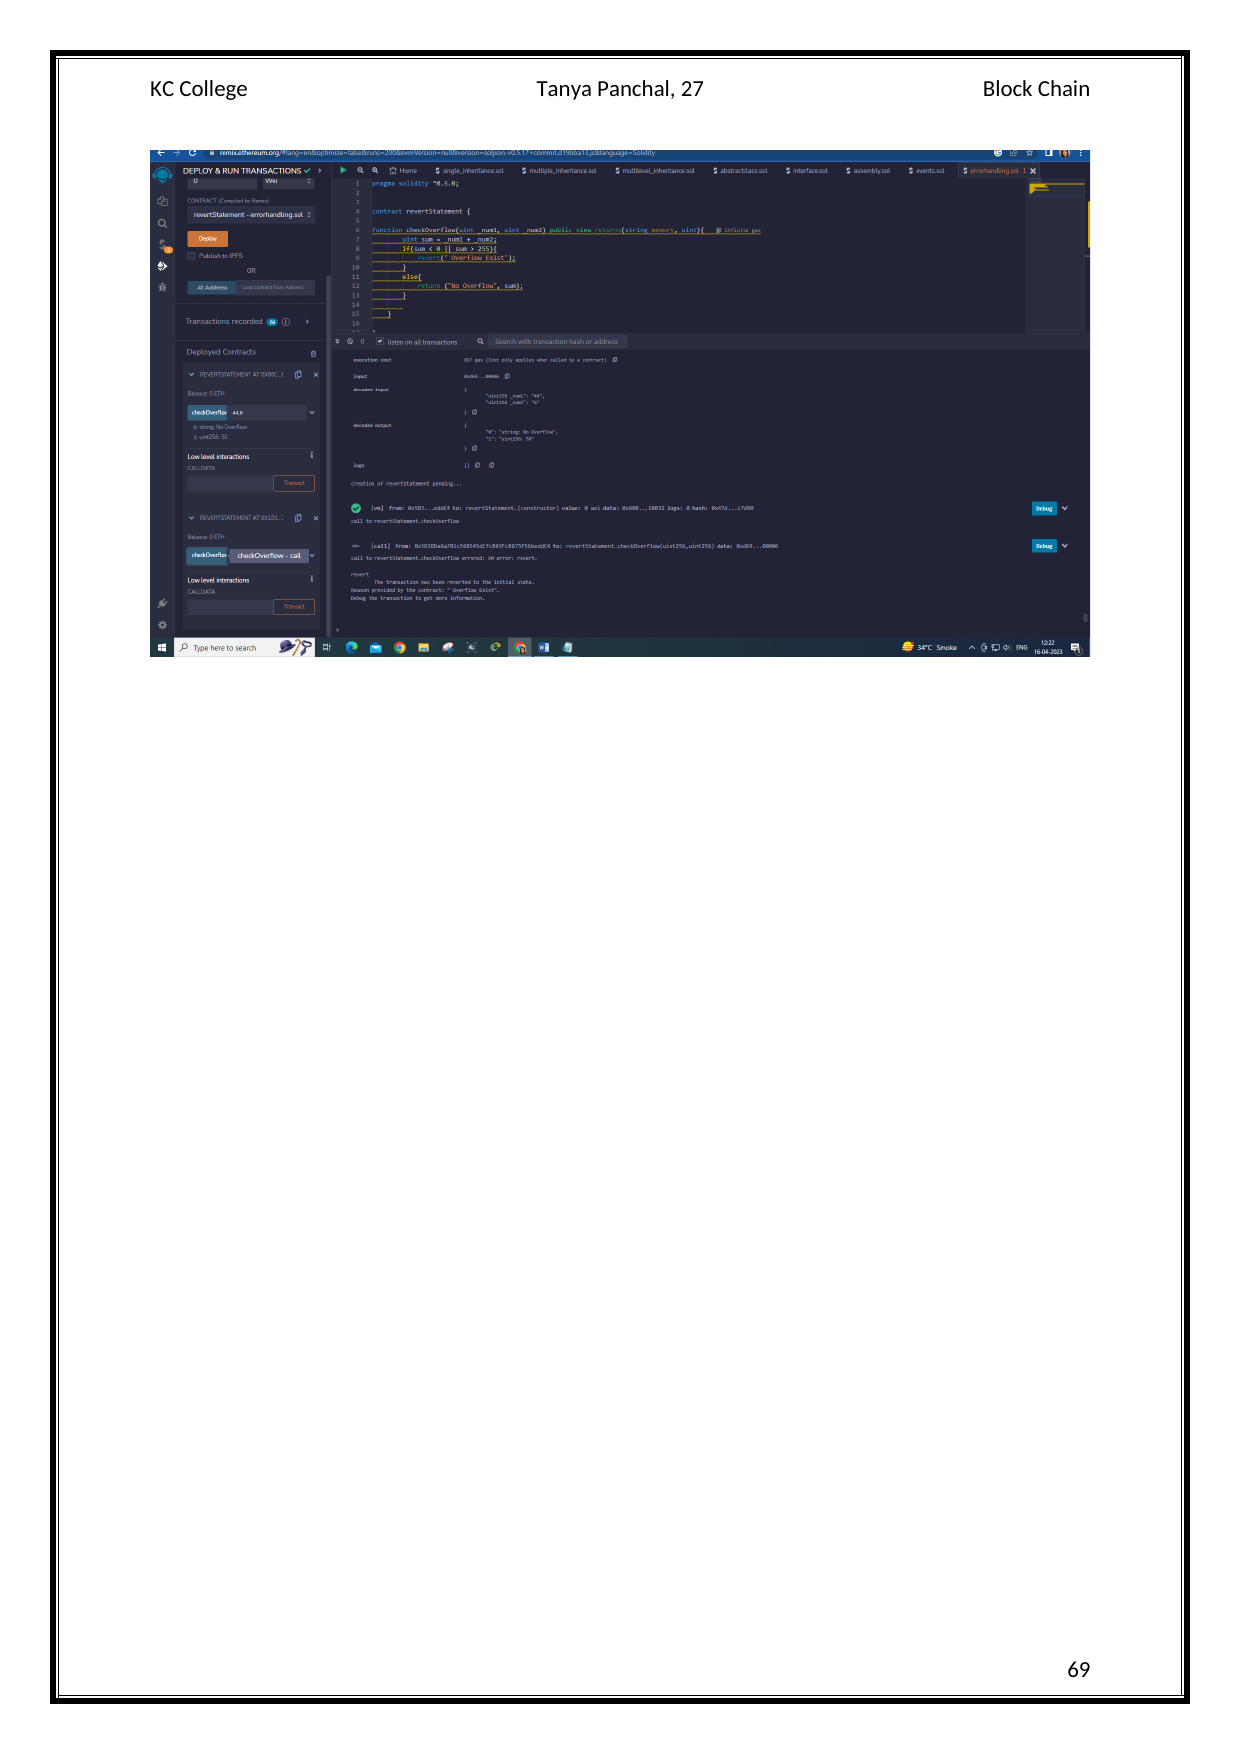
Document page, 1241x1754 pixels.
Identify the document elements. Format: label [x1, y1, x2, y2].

picture [150, 150, 1091, 657]
